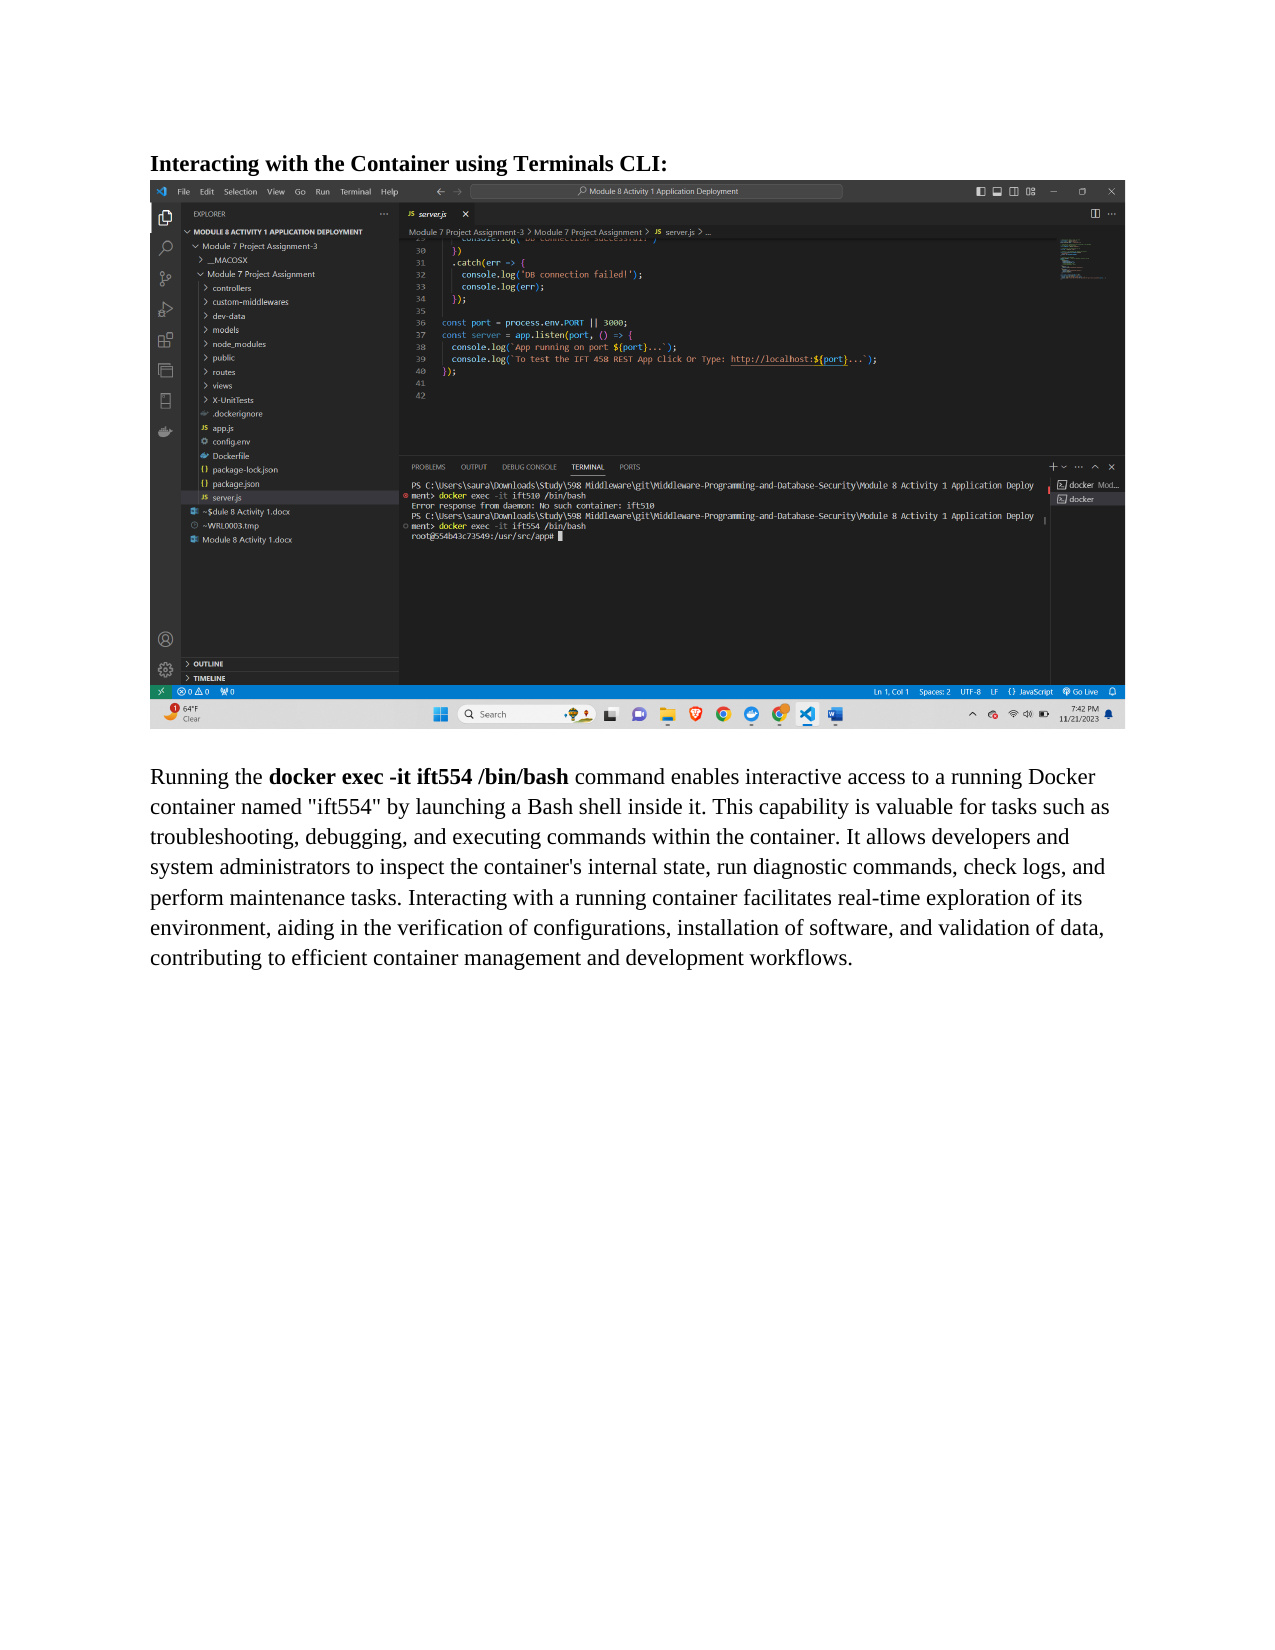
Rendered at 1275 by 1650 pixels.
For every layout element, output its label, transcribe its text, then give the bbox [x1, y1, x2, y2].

text Running the docker exec -it ift554 /bin/bash command enables interactive access to a running Docker container named "ift554" by launching a Bash shell inside it. This capability is valuable for tasks such as troubleshooting, debugging, and executing commands within the container. It allows developers and system administrators to inspect the container's internal state, run diagnostic commands, check logs, and perform maintenance tasks. Interacting with a running container facilitates real-time exploration of its environment, aiding in the verification of configurations, installation of software, and validation of data, contributing to efficient container management and development workflows. [150, 763, 1125, 970]
picture [150, 180, 1125, 729]
text Interacting with the Container using Terminals CLI: [150, 150, 1125, 176]
